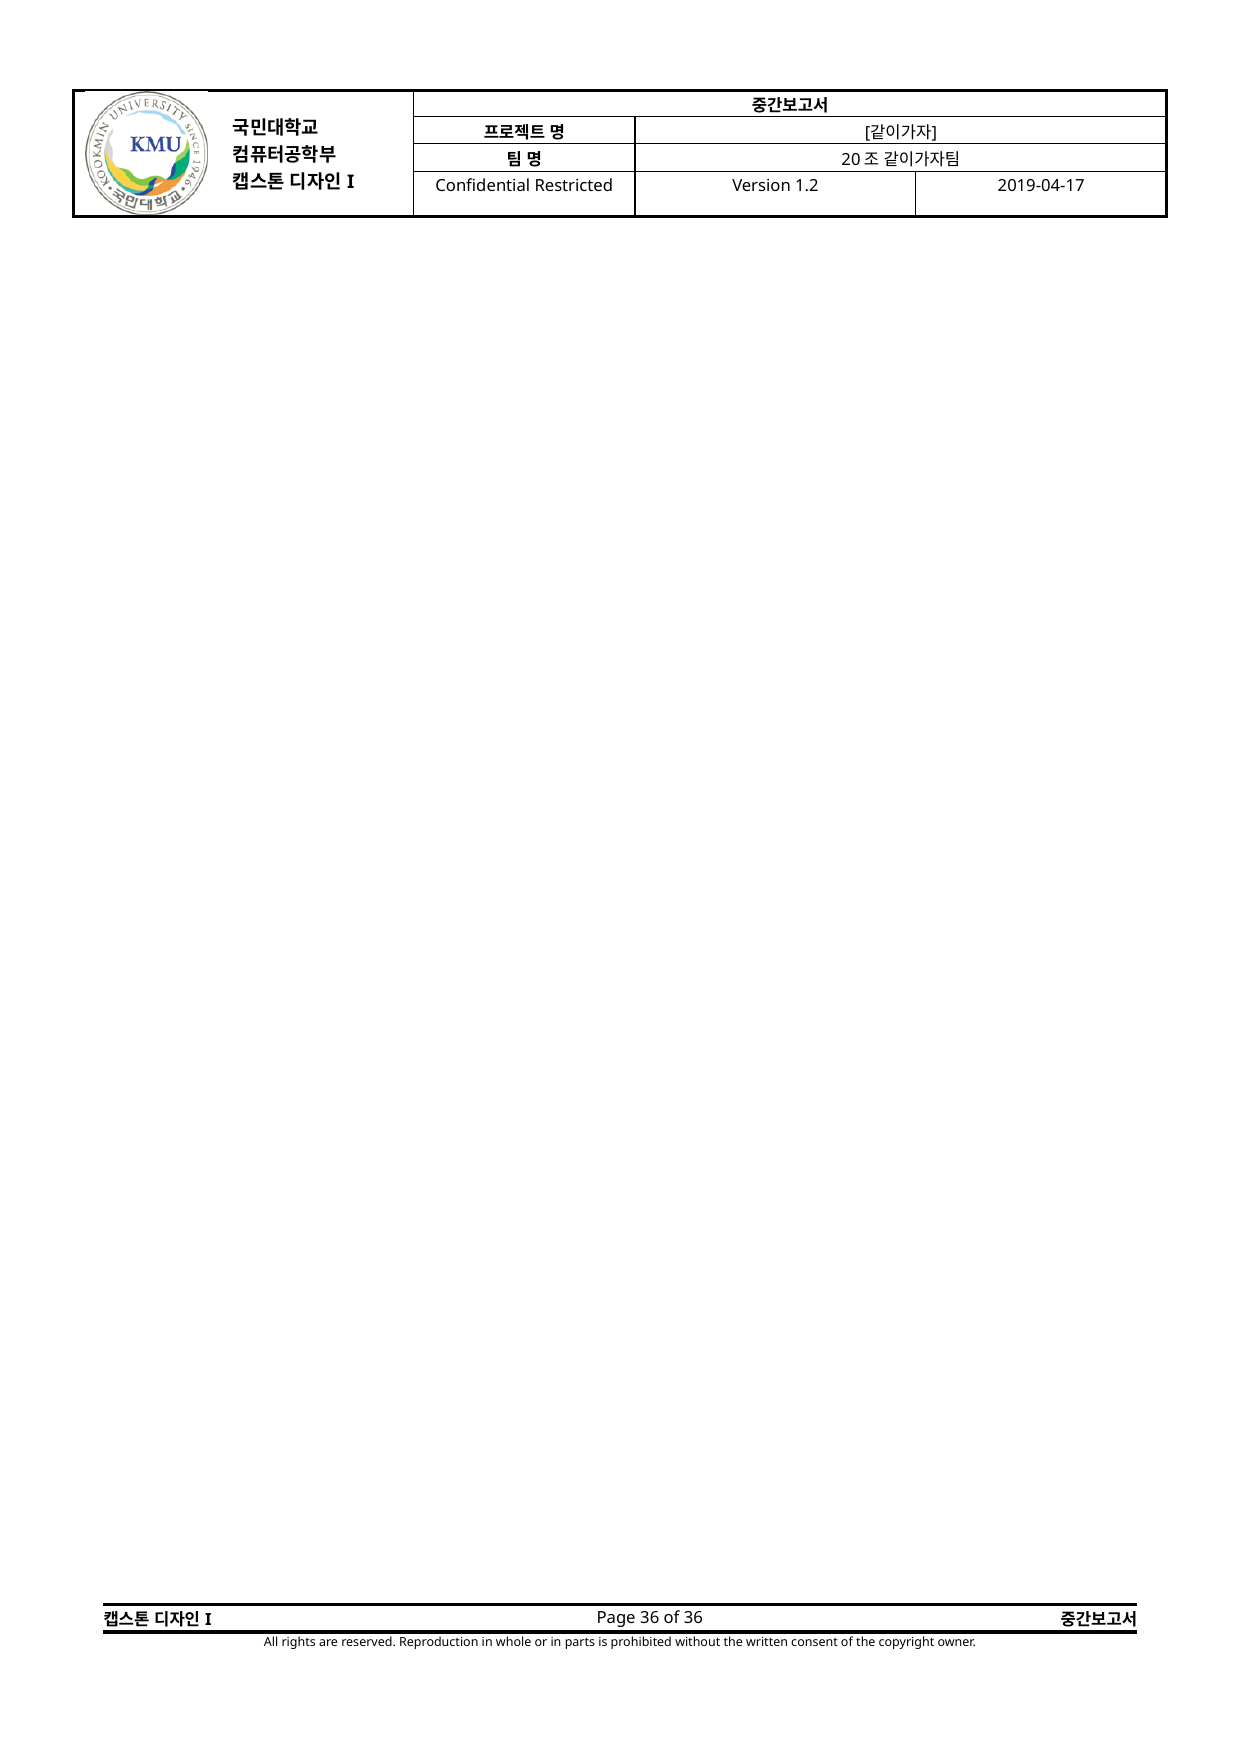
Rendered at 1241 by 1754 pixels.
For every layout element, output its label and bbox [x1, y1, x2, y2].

picture [85, 91, 208, 215]
